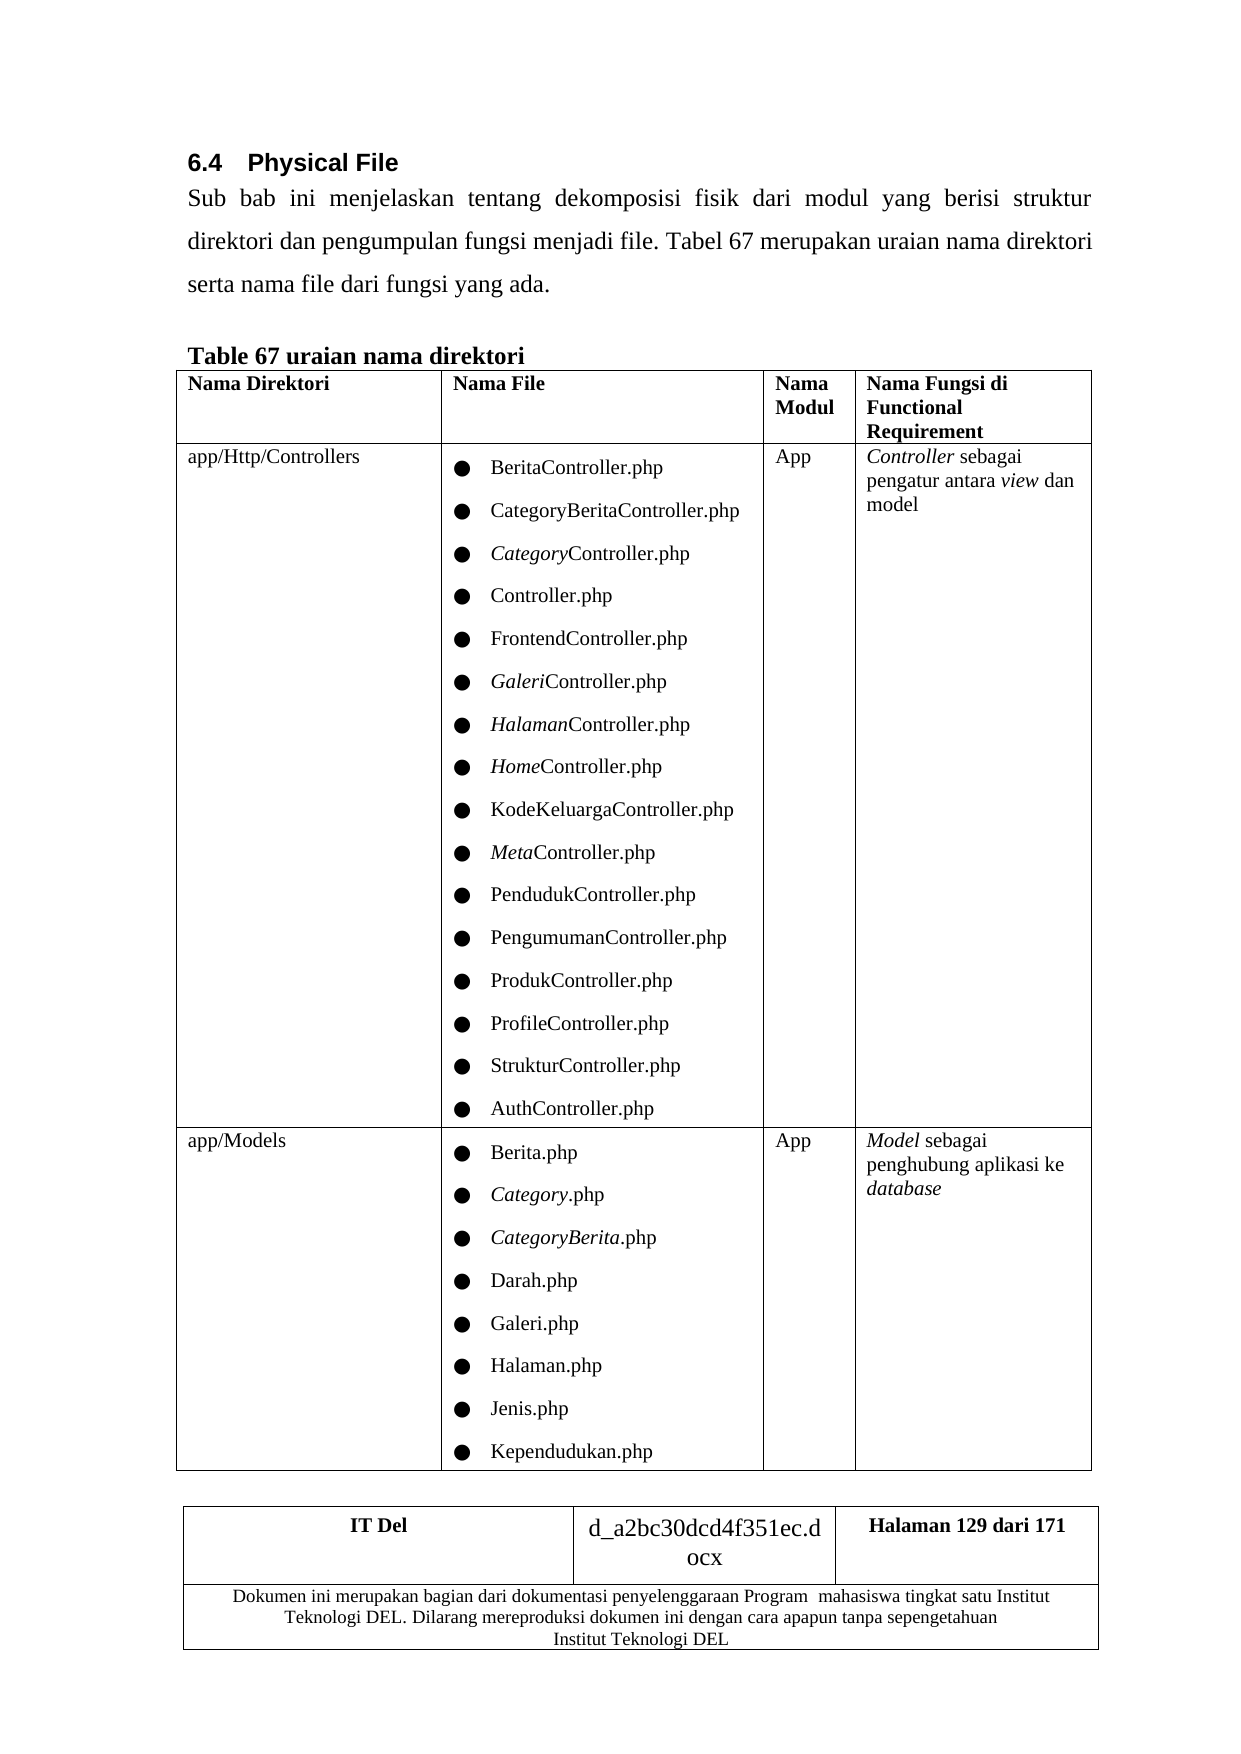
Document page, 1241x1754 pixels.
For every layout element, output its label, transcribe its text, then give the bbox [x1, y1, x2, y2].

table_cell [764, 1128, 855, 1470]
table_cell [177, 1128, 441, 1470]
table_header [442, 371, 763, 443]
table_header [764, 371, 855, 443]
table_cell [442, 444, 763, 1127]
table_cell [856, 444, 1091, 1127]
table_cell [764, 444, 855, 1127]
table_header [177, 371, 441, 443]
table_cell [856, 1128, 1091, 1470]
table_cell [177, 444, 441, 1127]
text Sub bab ini menjelaskan tentang dekomposisi fisik dari modul yang berisi struktur direktori dan pengumpulan fungsi menjadi file. Tabel 67 merupakan uraian nama direktori serta nama file dari fungsi yang ada. [187, 183, 1092, 298]
text Table 67 uraian nama direktori [187, 341, 1092, 369]
subtitle Physical File [187, 148, 1092, 176]
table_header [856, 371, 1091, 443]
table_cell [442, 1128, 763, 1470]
